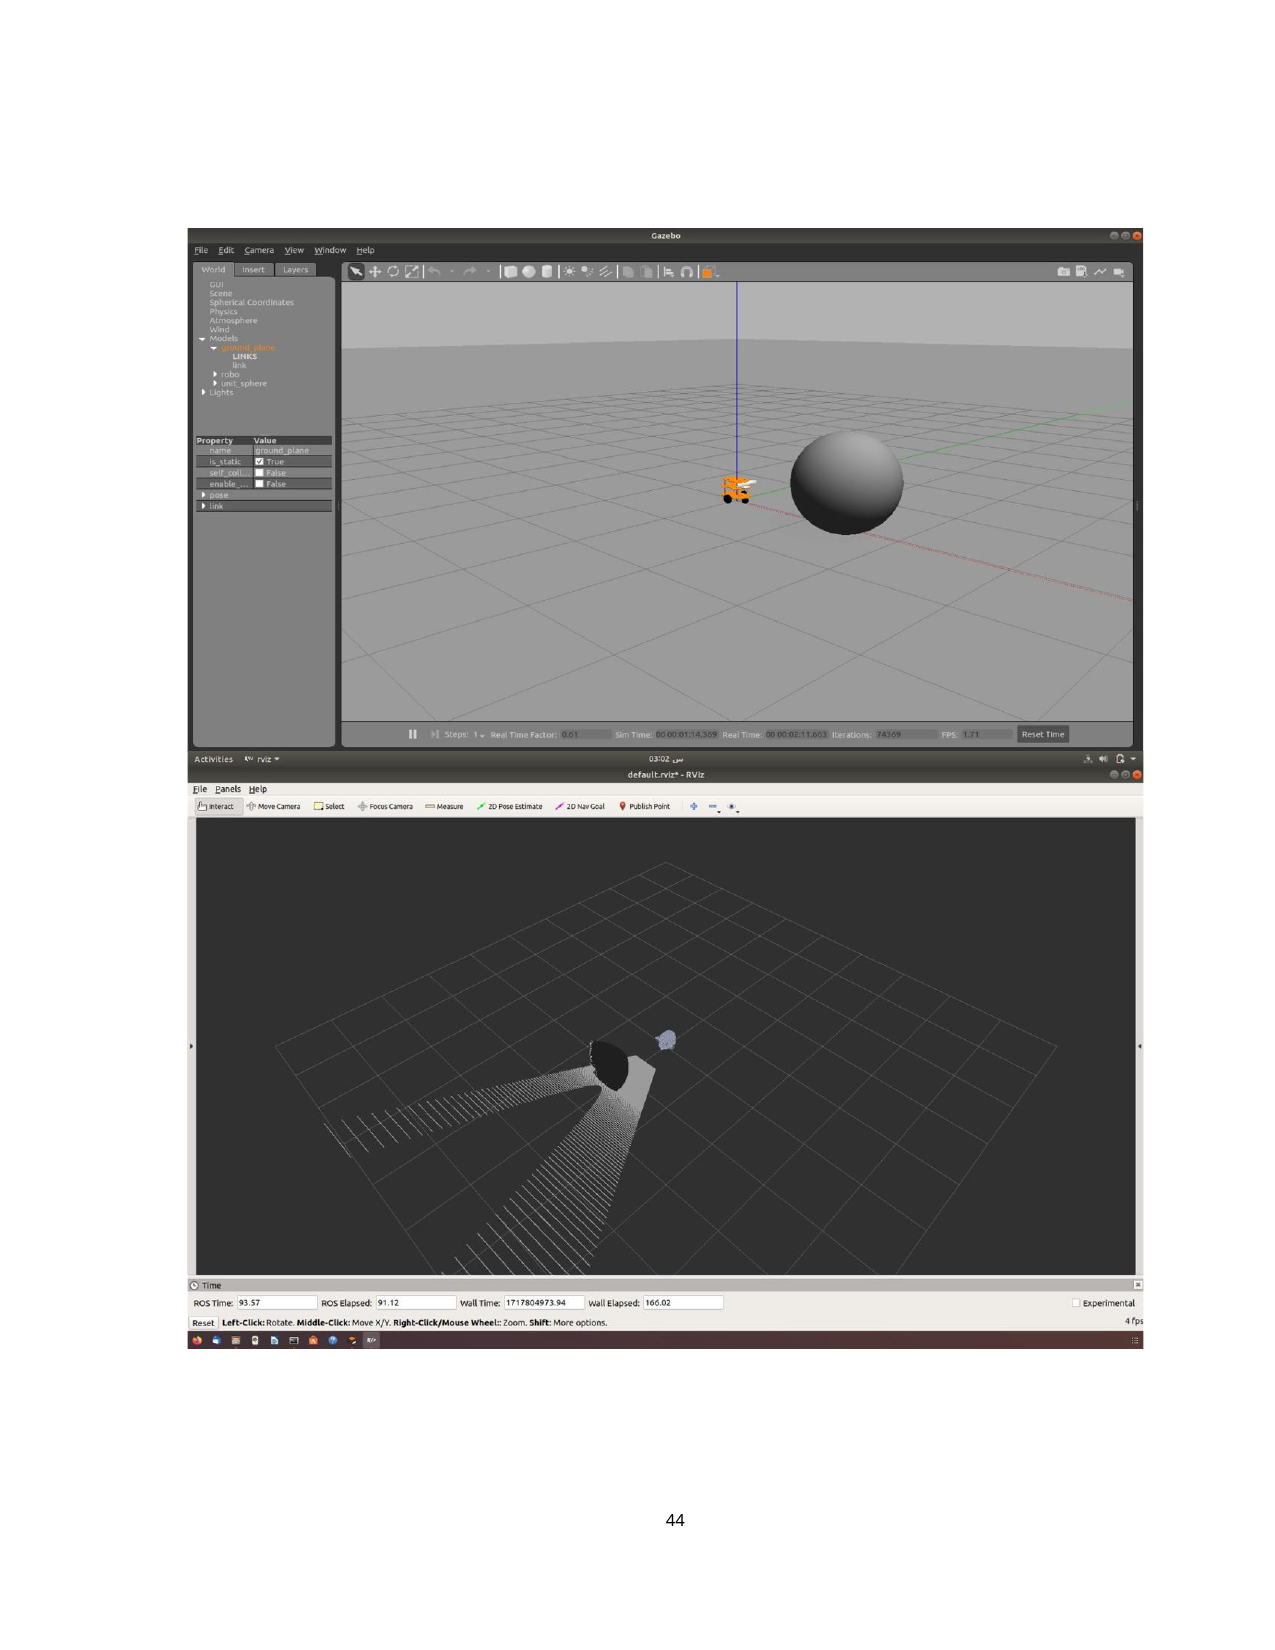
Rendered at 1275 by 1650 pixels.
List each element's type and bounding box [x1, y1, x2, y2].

picture [187, 228, 1144, 1349]
